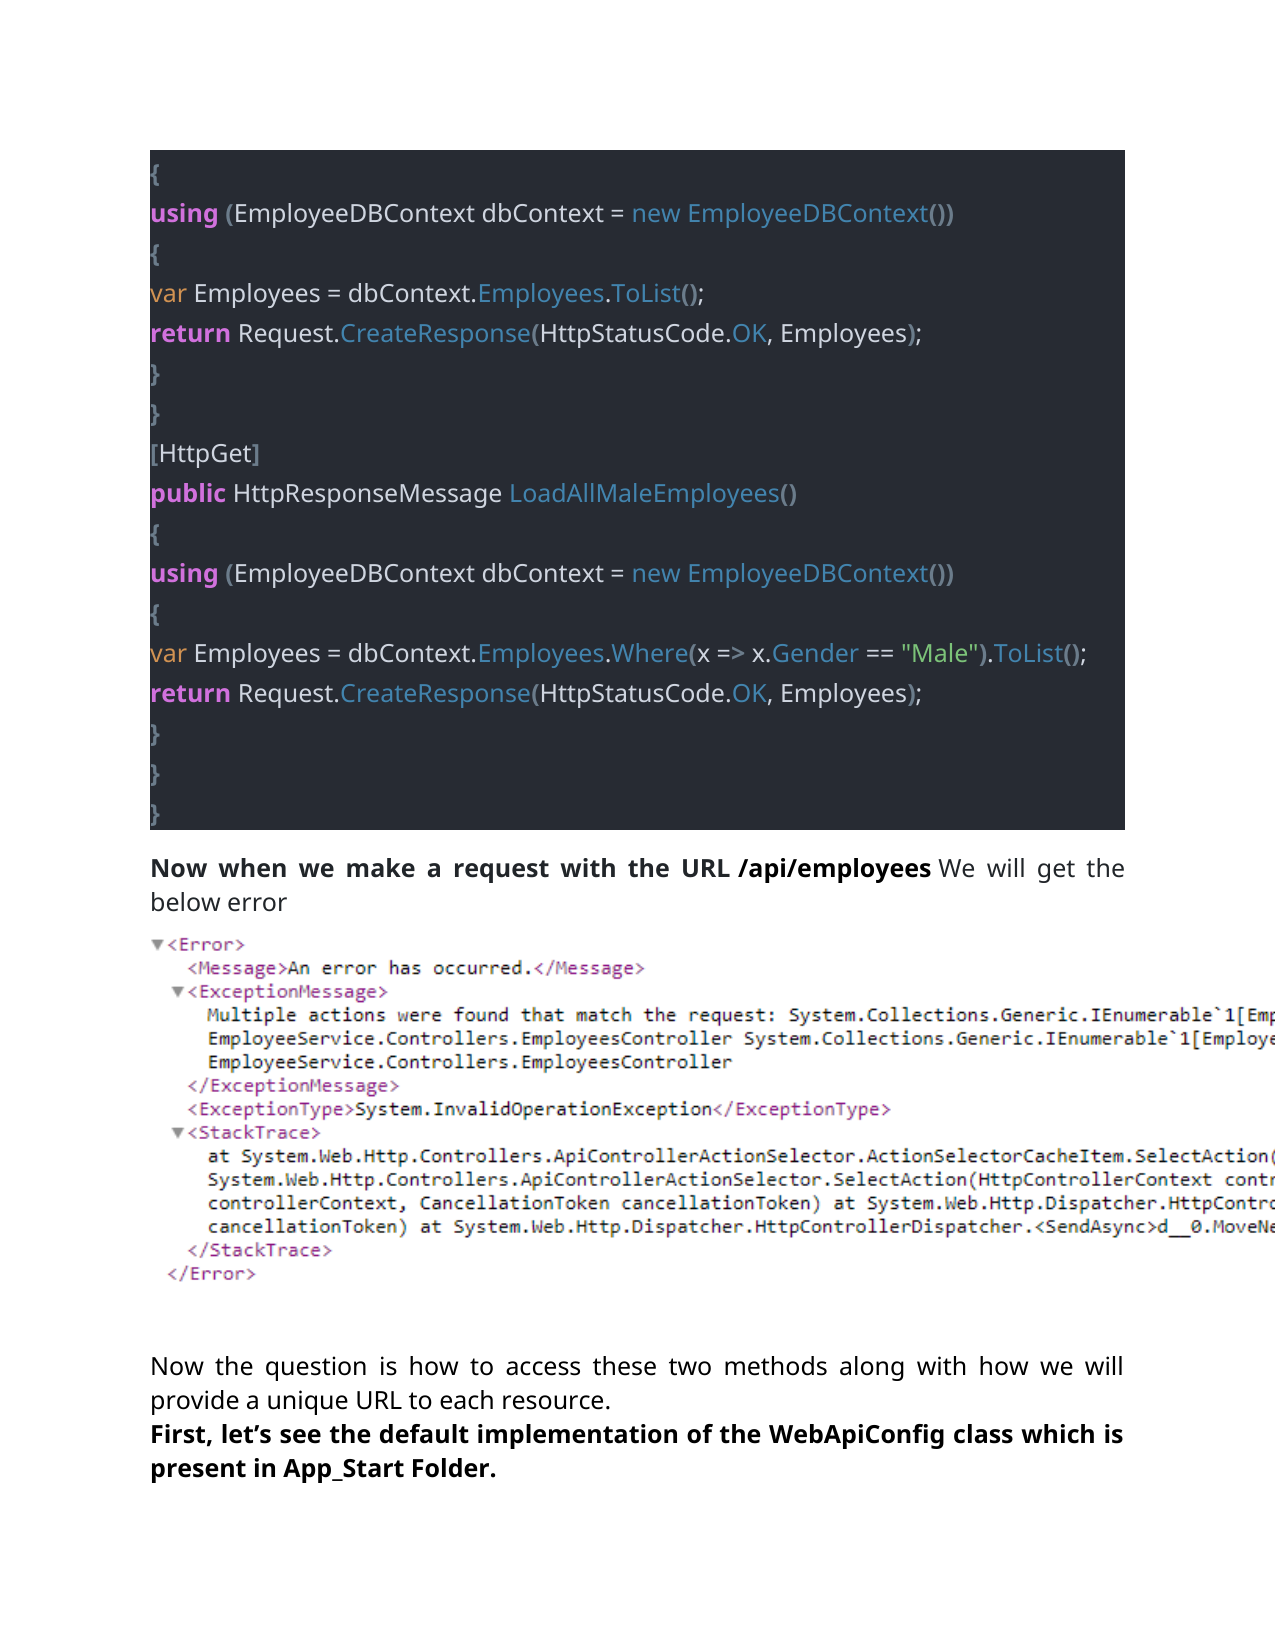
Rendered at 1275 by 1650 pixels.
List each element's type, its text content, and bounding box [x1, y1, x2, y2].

text } [150, 350, 1125, 390]
text [HttpGet] [150, 430, 1125, 470]
text using (EmployeeDBContext dbContext = new EmployeeDBContext()) [150, 550, 1125, 590]
text return Request.CreateResponse(HttpStatusCode.OK, Employees); [150, 310, 1125, 350]
text } [150, 790, 1125, 830]
text First, let’s see the default implementation of the WebApiConfig class which is present in App_Start Folder. [150, 1417, 1125, 1485]
text { [150, 230, 1125, 270]
text var Employees = dbContext.Employees.ToList(); [150, 270, 1125, 310]
text Now when we make a request with the URL /api/employees We will get the below error [150, 851, 1125, 918]
text { [150, 150, 1125, 190]
text } [150, 390, 1125, 430]
text } [150, 710, 1125, 750]
text var Employees = dbContext.Employees.Where(x => x.Gender == "Male").ToList(); [150, 630, 1125, 670]
picture [150, 918, 1275, 1349]
text Now the question is how to access these two methods along with how we will provide a unique URL to each resource. [150, 1349, 1125, 1417]
text return Request.CreateResponse(HttpStatusCode.OK, Employees); [150, 670, 1125, 710]
text public HttpResponseMessage LoadAllMaleEmployees() [150, 470, 1125, 510]
text { [150, 510, 1125, 550]
text { [150, 590, 1125, 630]
text } [150, 750, 1125, 790]
text using (EmployeeDBContext dbContext = new EmployeeDBContext()) [150, 190, 1125, 230]
